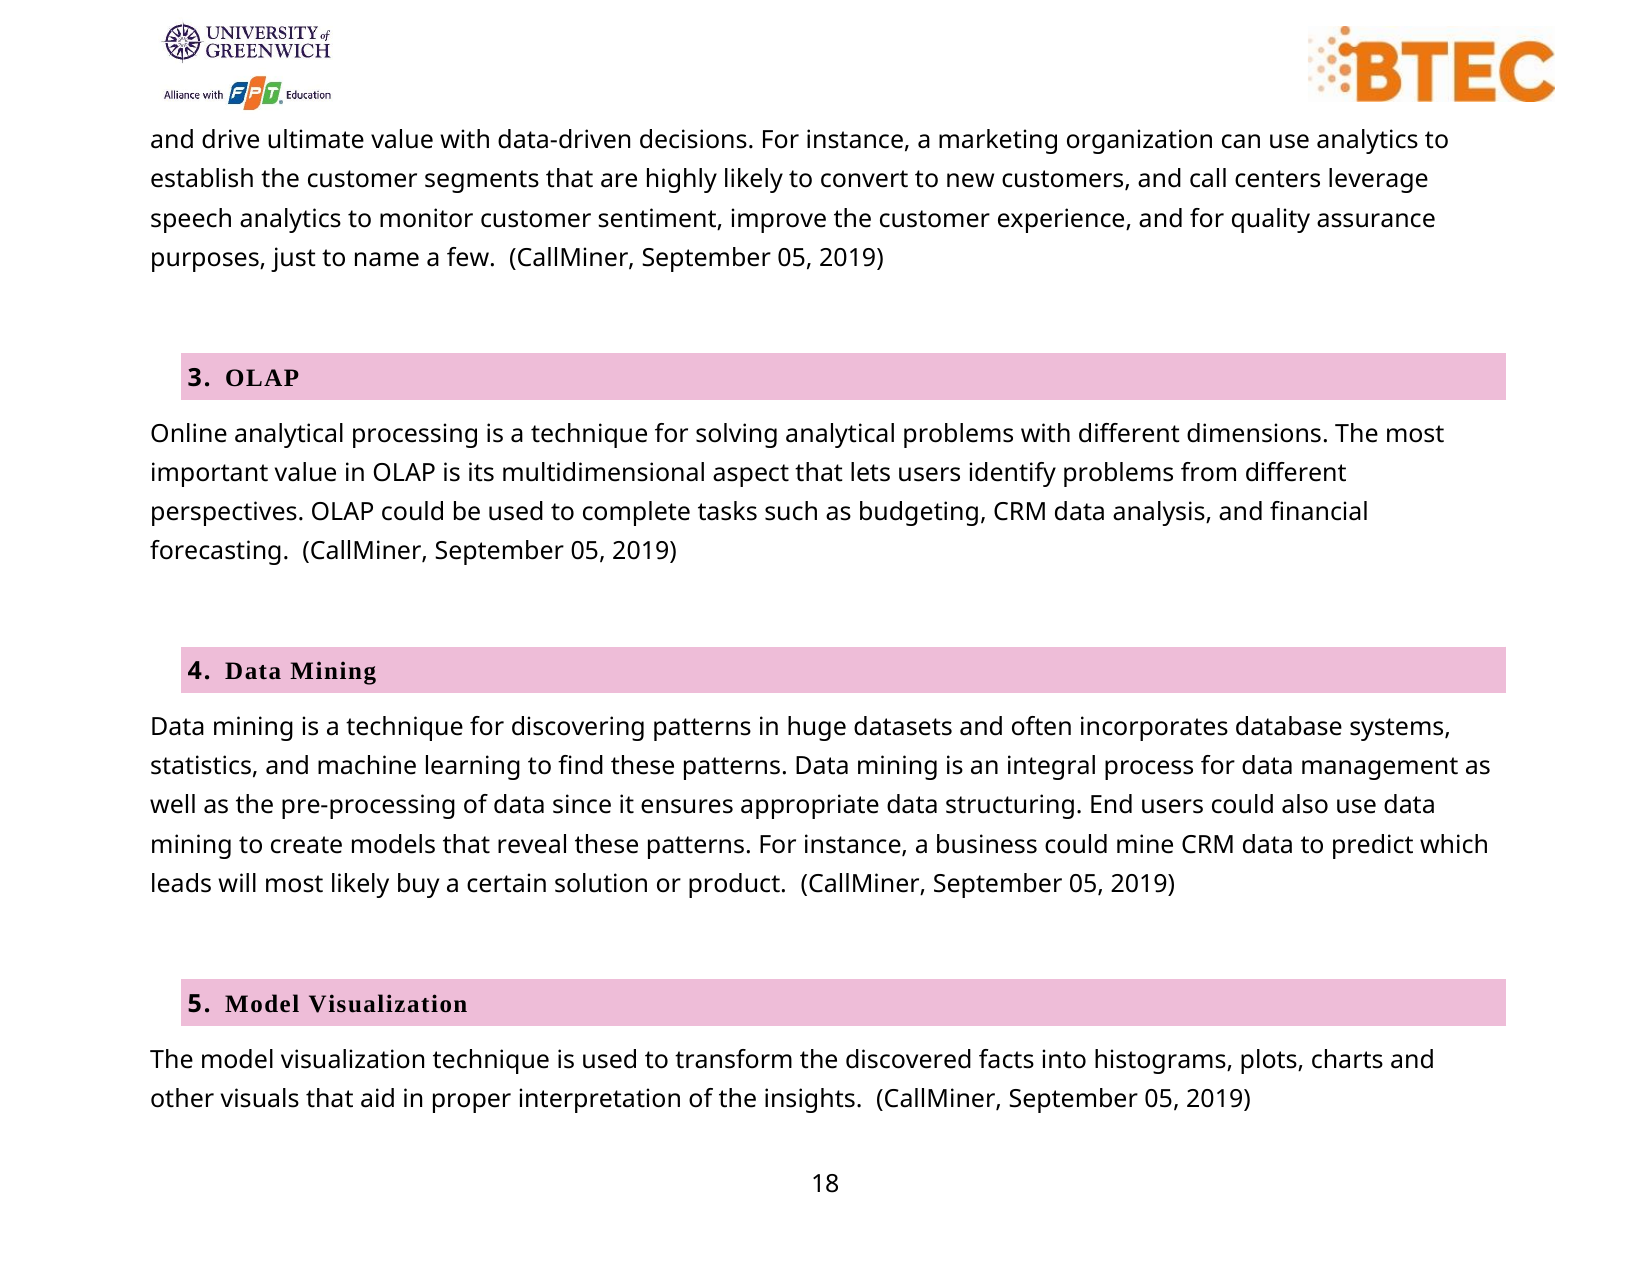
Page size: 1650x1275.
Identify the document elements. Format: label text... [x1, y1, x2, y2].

picture [150, 9, 343, 121]
subtitle Model Visualization [188, 986, 1500, 1019]
text Data mining is a technique for discovering patterns in huge datasets and often incorporates database systems, statistics, and machine learning to find these patterns. Data mining is an integral process for data management as well as the pre-processing of data since it ensures appropriate data structuring. End users could also use data mining to create models that reveal these patterns. For instance, a business could mine CRM data to predict which leads will most likely buy a certain solution or product. [150, 709, 1500, 899]
subtitle Data Mining [188, 653, 1500, 687]
text The model visualization technique is used to transform the discovered facts into histograms, plots, charts and other visuals that aid in proper interpretation of the insights. [150, 1041, 1500, 1114]
picture [1307, 26, 1555, 102]
text Online analytical processing is a technique for solving analytical problems with different dimensions. The most important value in OLAP is its multidimensional aspect that lets users identify problems from different perspectives. OLAP could be used to complete tasks such as budgeting, CRM data analysis, and financial forecasting. [150, 415, 1500, 567]
subtitle OLAP [188, 360, 1500, 393]
